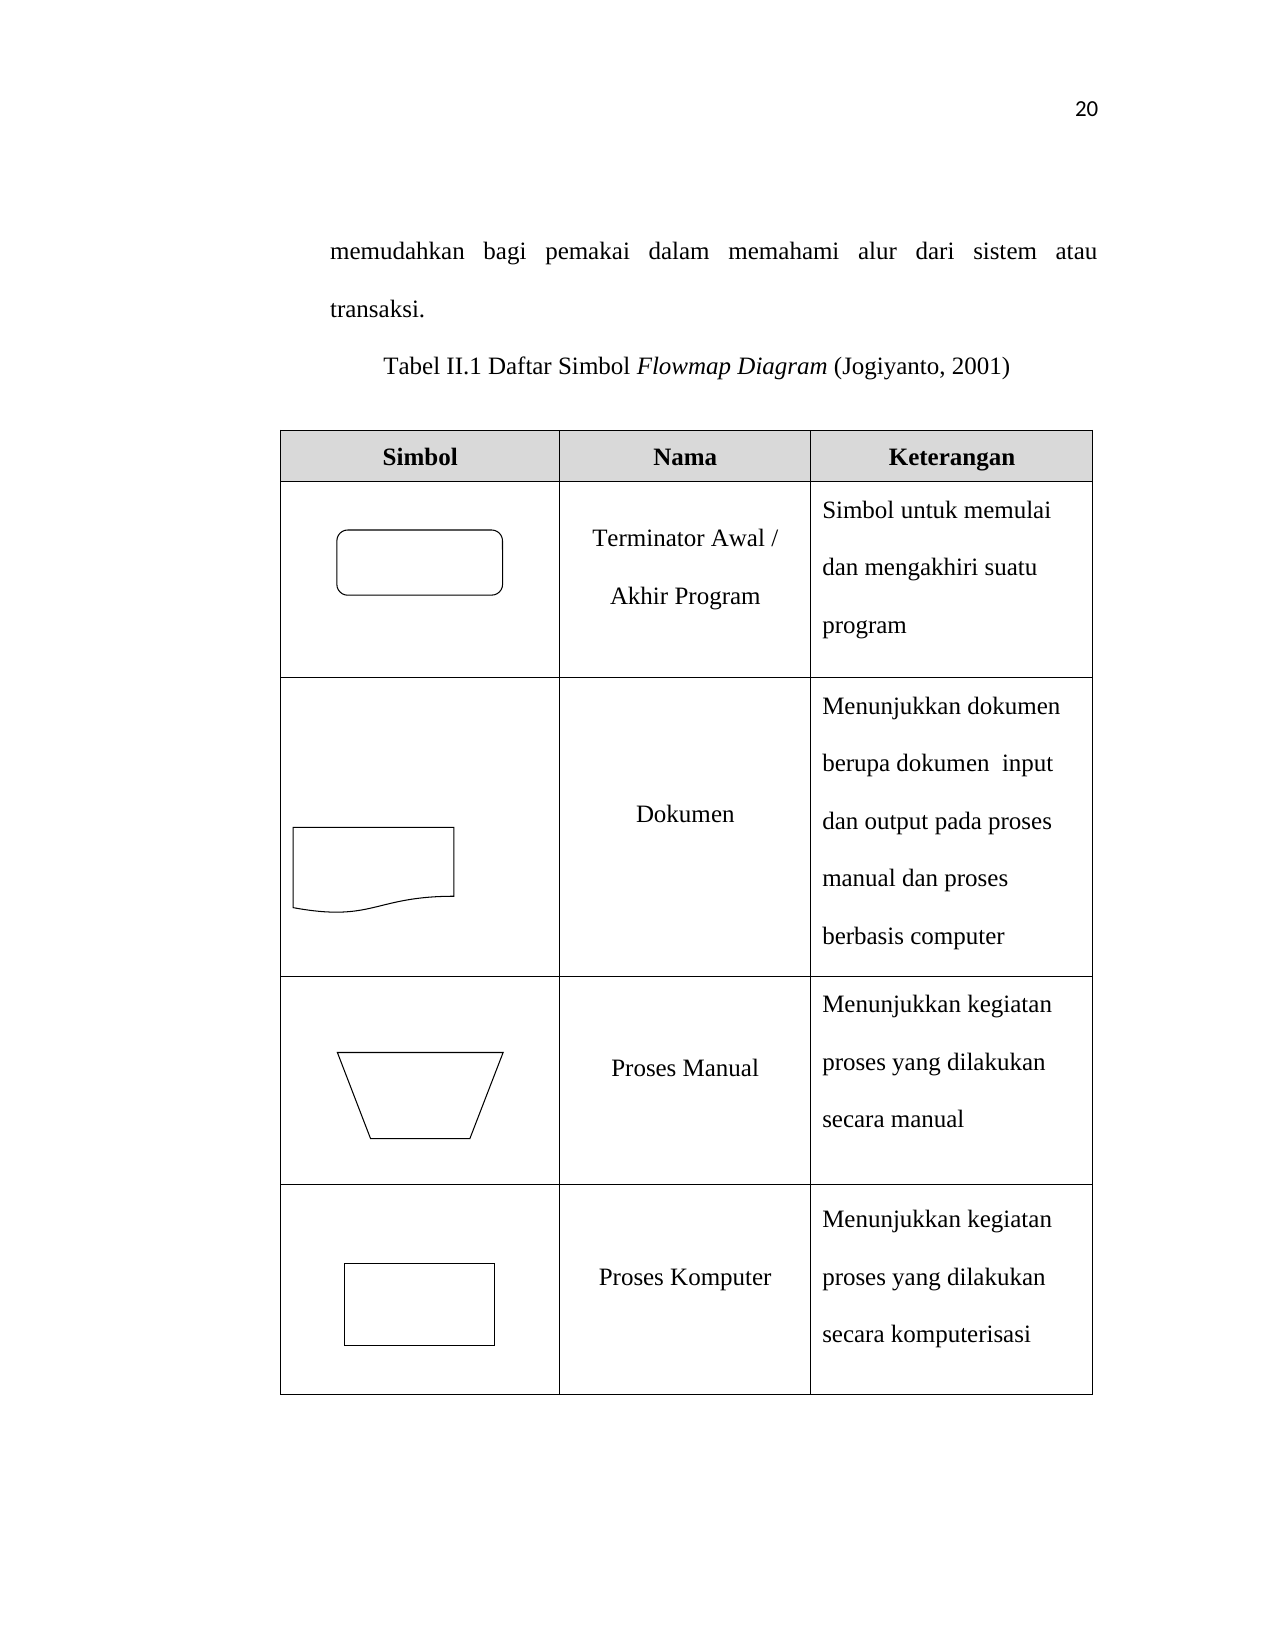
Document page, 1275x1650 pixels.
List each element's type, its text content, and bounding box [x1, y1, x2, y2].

table_header Nama [560, 431, 810, 481]
table_cell Menunjukkan kegiatan proses yang dilakukan secara manual [811, 977, 1092, 1184]
table_header Simbol [281, 431, 559, 481]
table_cell Menunjukkan kegiatan proses yang dilakukan secara komputerisasi [811, 1185, 1092, 1393]
text Tabel II.1 Daftar Simbol Flowmap Diagram (Jogiyanto, 2001) [236, 351, 1098, 380]
table_cell Menunjukkan dokumen berupa dokumen input dan output pada proses manual dan proses berbasis computer [811, 678, 1092, 976]
table_cell [281, 482, 559, 677]
table_cell Terminator Awal / Akhir Program [560, 482, 810, 677]
table_cell [281, 678, 559, 976]
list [330, 236, 1098, 322]
table_cell Simbol untuk memulai dan mengakhiri suatu program [811, 482, 1092, 677]
table_cell Proses Komputer [560, 1185, 810, 1393]
table_header Keterangan [811, 431, 1092, 481]
table_cell [281, 1185, 559, 1393]
table_cell Dokumen [560, 678, 810, 976]
table_cell [281, 977, 559, 1184]
table_cell Proses Manual [560, 977, 810, 1184]
